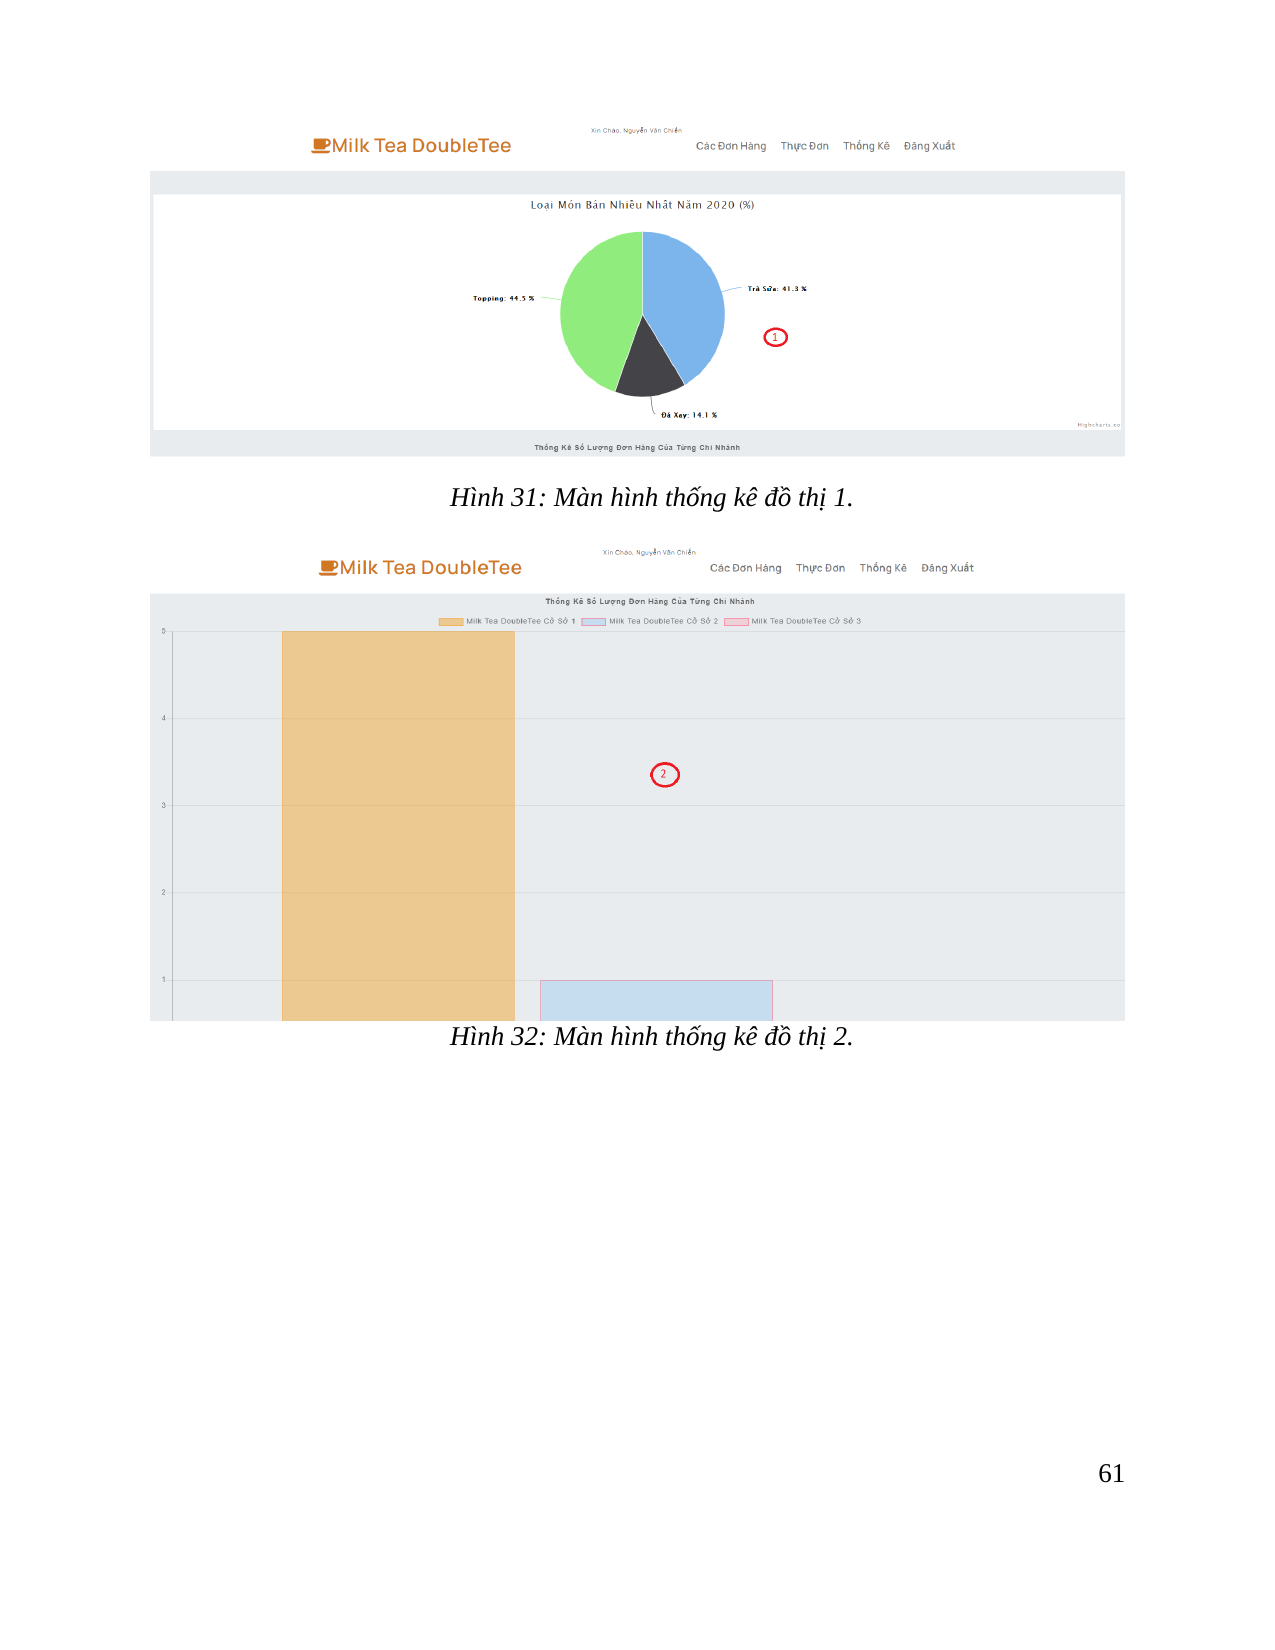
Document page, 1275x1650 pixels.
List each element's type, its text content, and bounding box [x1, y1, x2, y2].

picture [150, 123, 1125, 462]
picture [150, 542, 1125, 1021]
text Hình 32: Màn hình thống kê đồ thị 2. [375, 1021, 1125, 1051]
text Hình 31: Màn hình thống kê đồ thị 1. [375, 481, 1125, 512]
